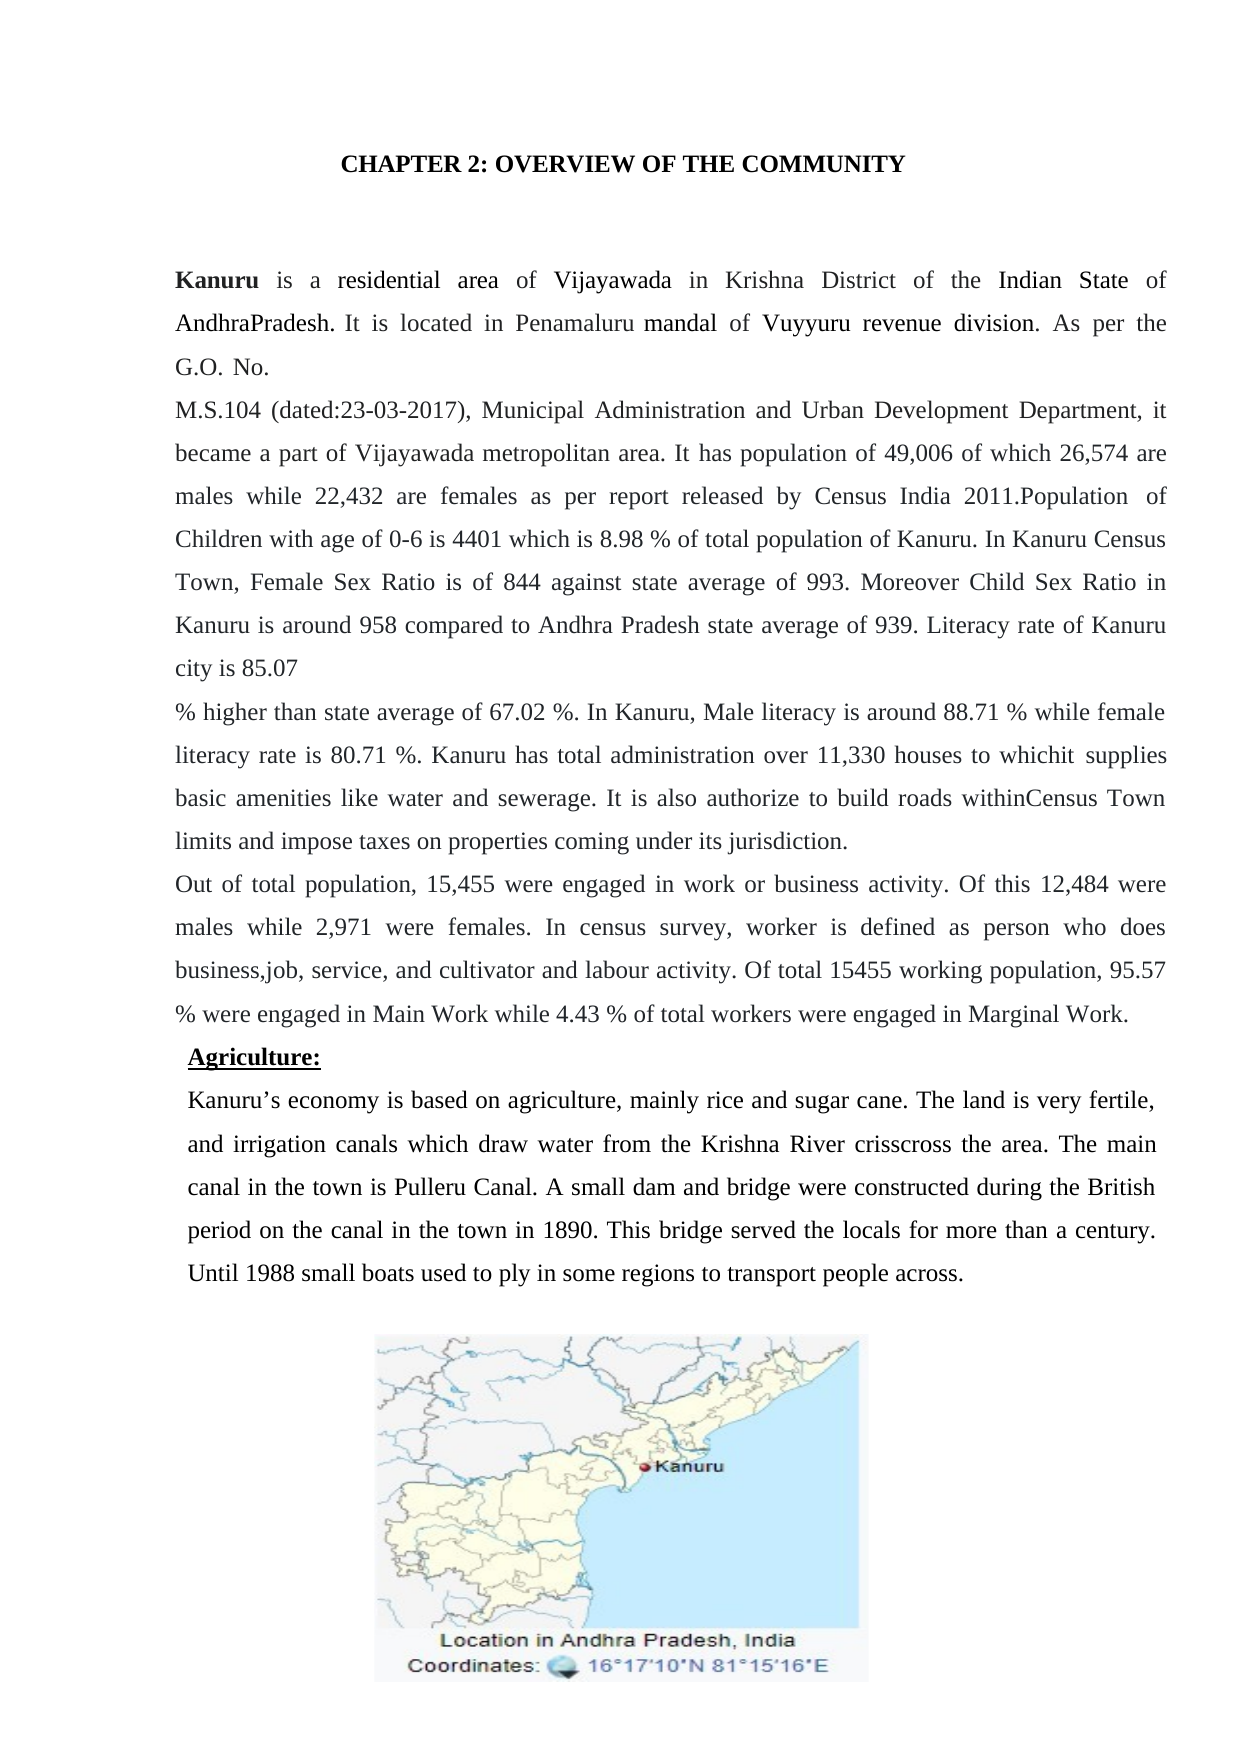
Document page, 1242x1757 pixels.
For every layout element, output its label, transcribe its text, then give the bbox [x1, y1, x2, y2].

text Agriculture: [187, 1042, 1179, 1071]
text CHAPTER 2: OVERVIEW OF THE COMMUNITY [340, 149, 1179, 178]
text M.S.104 (dated:23-03-2017), Municipal Administration and Urban Development Department, it became a part of Vijayawada metropolitan area. It has population of 49,006 of which 26,574 are males while 22,432 are females as per report released by Census India 2011.Population of Children with age of 0-6 is 4401 which is 8.98 % of total population of Kanuru. In Kanuru Census Town, Female Sex Ratio is of 844 against state average of 993. Moreover Child Sex Ratio in Kanuru is around 958 compared to Andhra Pradesh state average of 939. Literacy rate of Kanuru city is 85.07 [175, 395, 1167, 682]
picture [374, 1334, 869, 1682]
text Out of total population, 15,455 were engaged in work or business activity. Of this 12,484 were males while 2,971 were females. In census survey, worker is defined as person who does business,job, service, and cultivator and labour activity. Of total 15455 working population, 95.57 % were engaged in Main Work while 4.43 % of total workers were engaged in Marginal Work. [175, 869, 1167, 1027]
text Kanuru’s economy is based on agriculture, mainly rice and sugar cane. The land is very fertile, and irrigation canals which draw water from the Krishna River crisscross the area. The main canal in the town is Pulleru Canal. A small dam and bridge were constructed during the British period on the canal in the town in 1890. This bridge served the locals for more than a century. Until 1988 small boats used to ply in some regions to transport people across. [187, 1086, 1157, 1287]
text % higher than state average of 67.02 %. In Kanuru, Male literacy is around 88.71 % while female literacy rate is 80.71 %. Kanuru has total administration over 11,330 houses to whichit supplies basic amenities like water and sewerage. It is also authorize to build roads withinCensus Town limits and impose taxes on properties coming under its jurisdiction. [175, 697, 1167, 855]
text Kanuru is a residential area of Vijayawada in Krishna District of the Indian State of AndhraPradesh. It is located in Penamaluru mandal of Vuyyuru revenue division. As per the G.O. No. [175, 265, 1167, 380]
